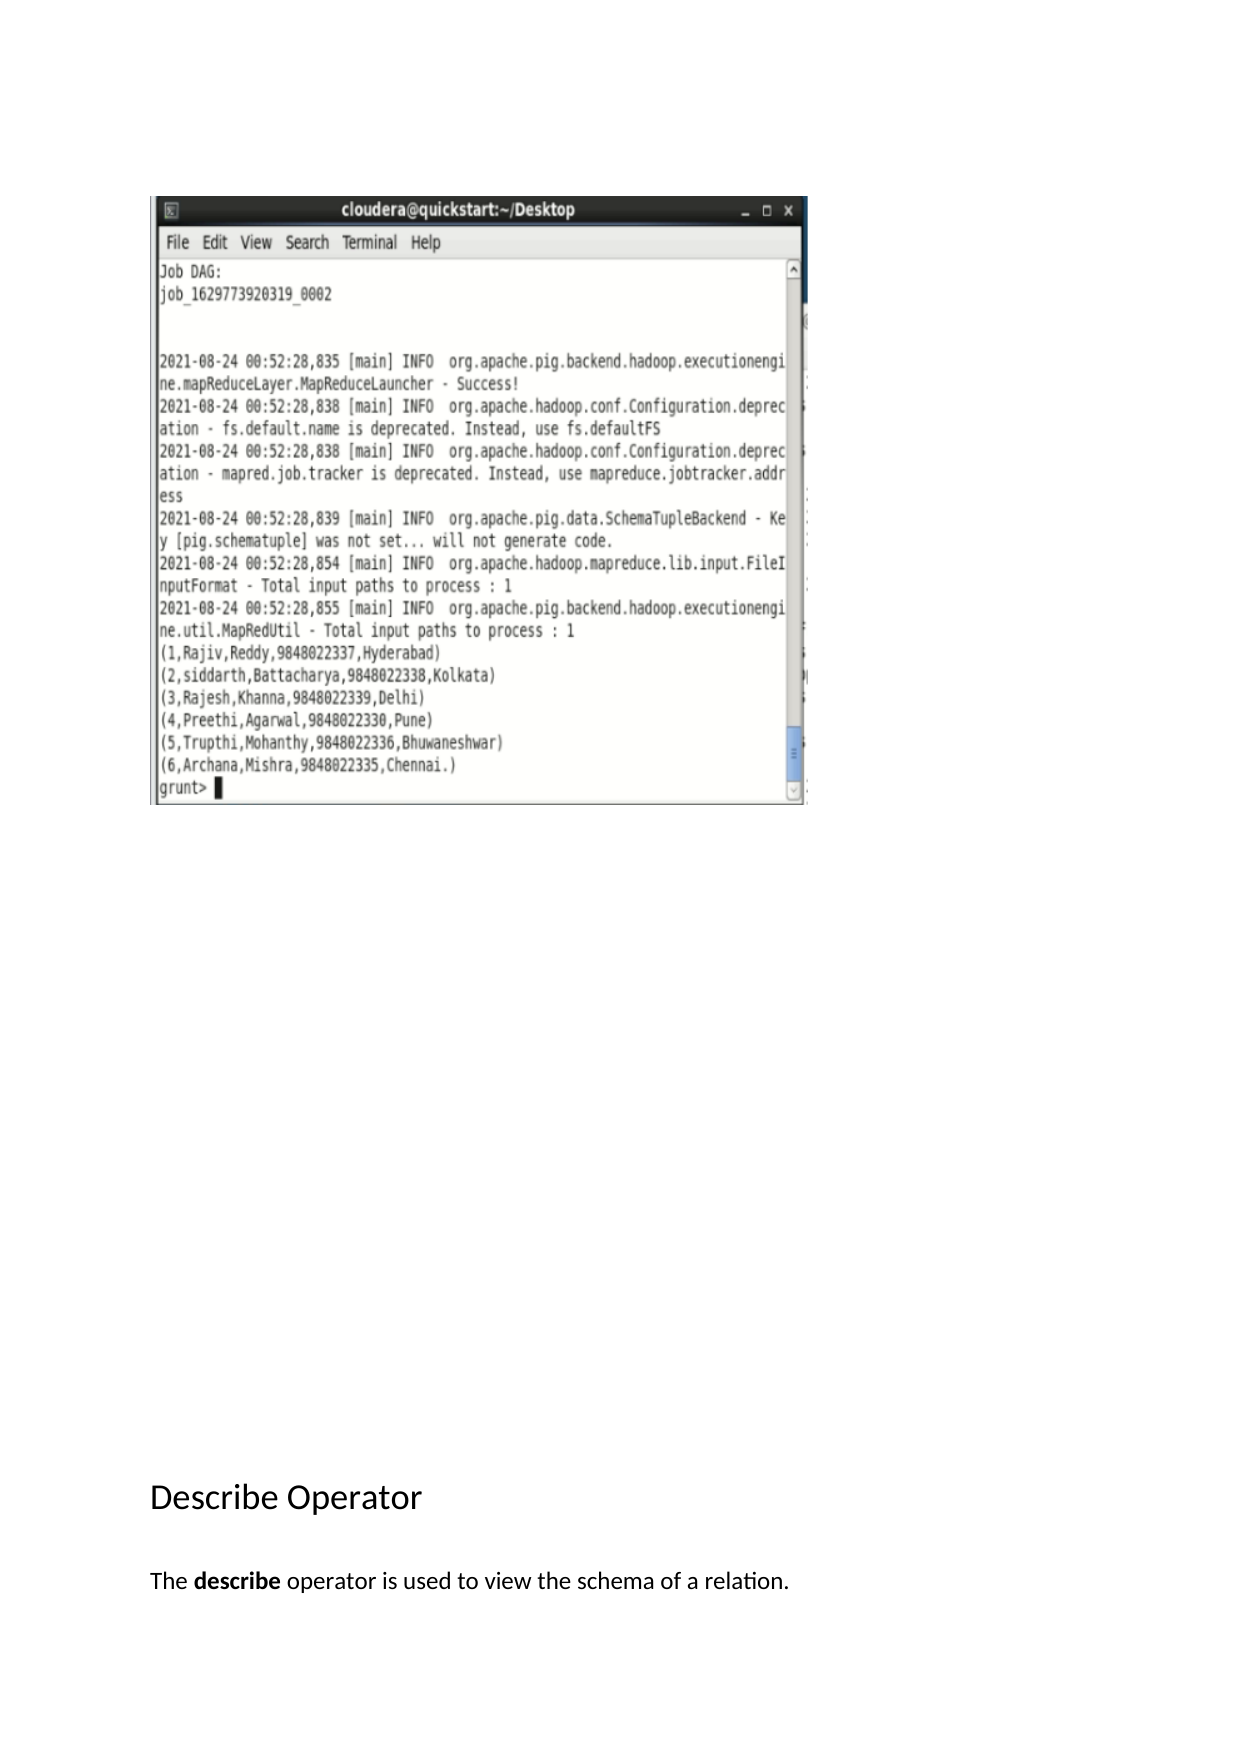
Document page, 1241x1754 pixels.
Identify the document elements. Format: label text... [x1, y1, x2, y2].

text The describe operator is used to view the schema of a relation. [150, 1565, 1090, 1596]
picture [150, 196, 808, 805]
text Describe Operator [150, 1474, 1090, 1518]
